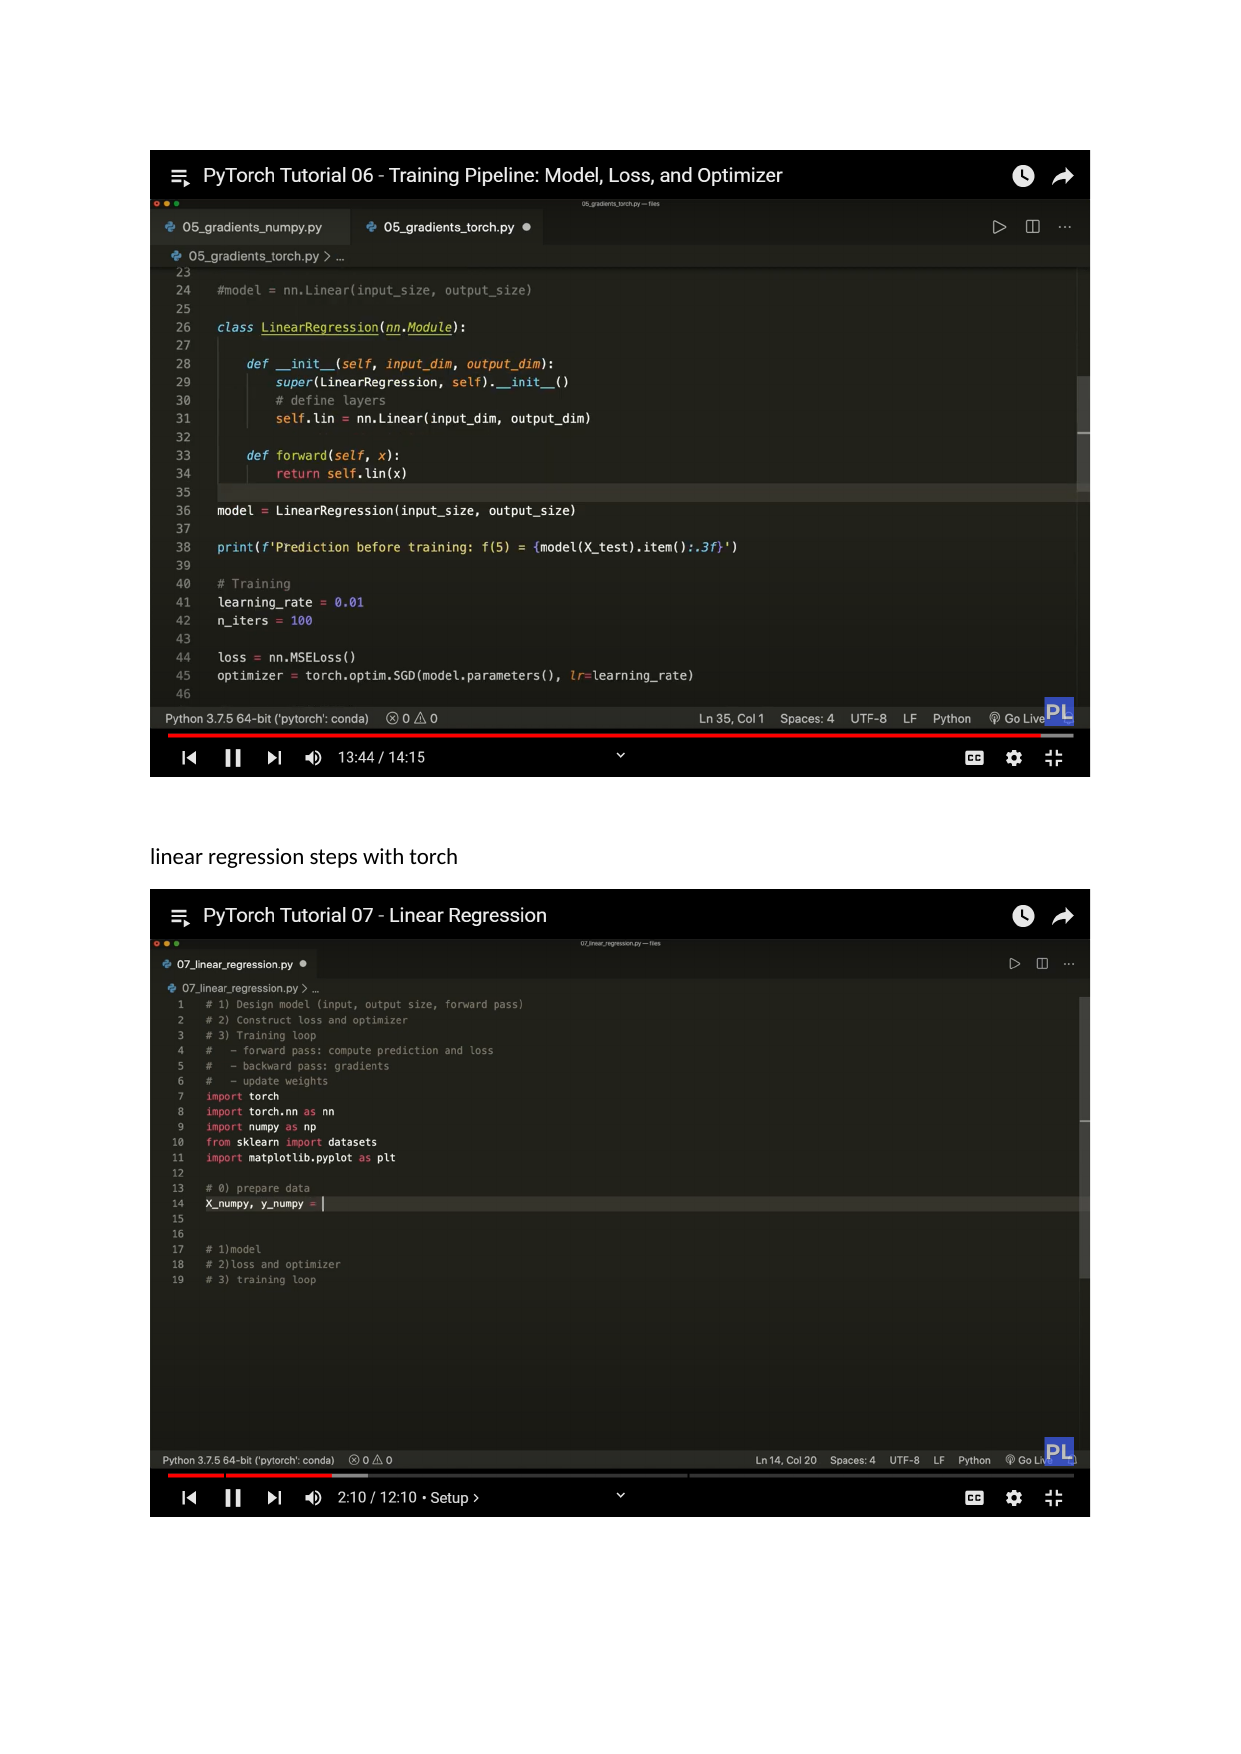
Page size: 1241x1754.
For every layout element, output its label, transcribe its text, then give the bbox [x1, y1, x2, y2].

picture [150, 889, 1091, 1517]
picture [150, 150, 1091, 777]
text linear regression steps with torch [150, 842, 1090, 871]
